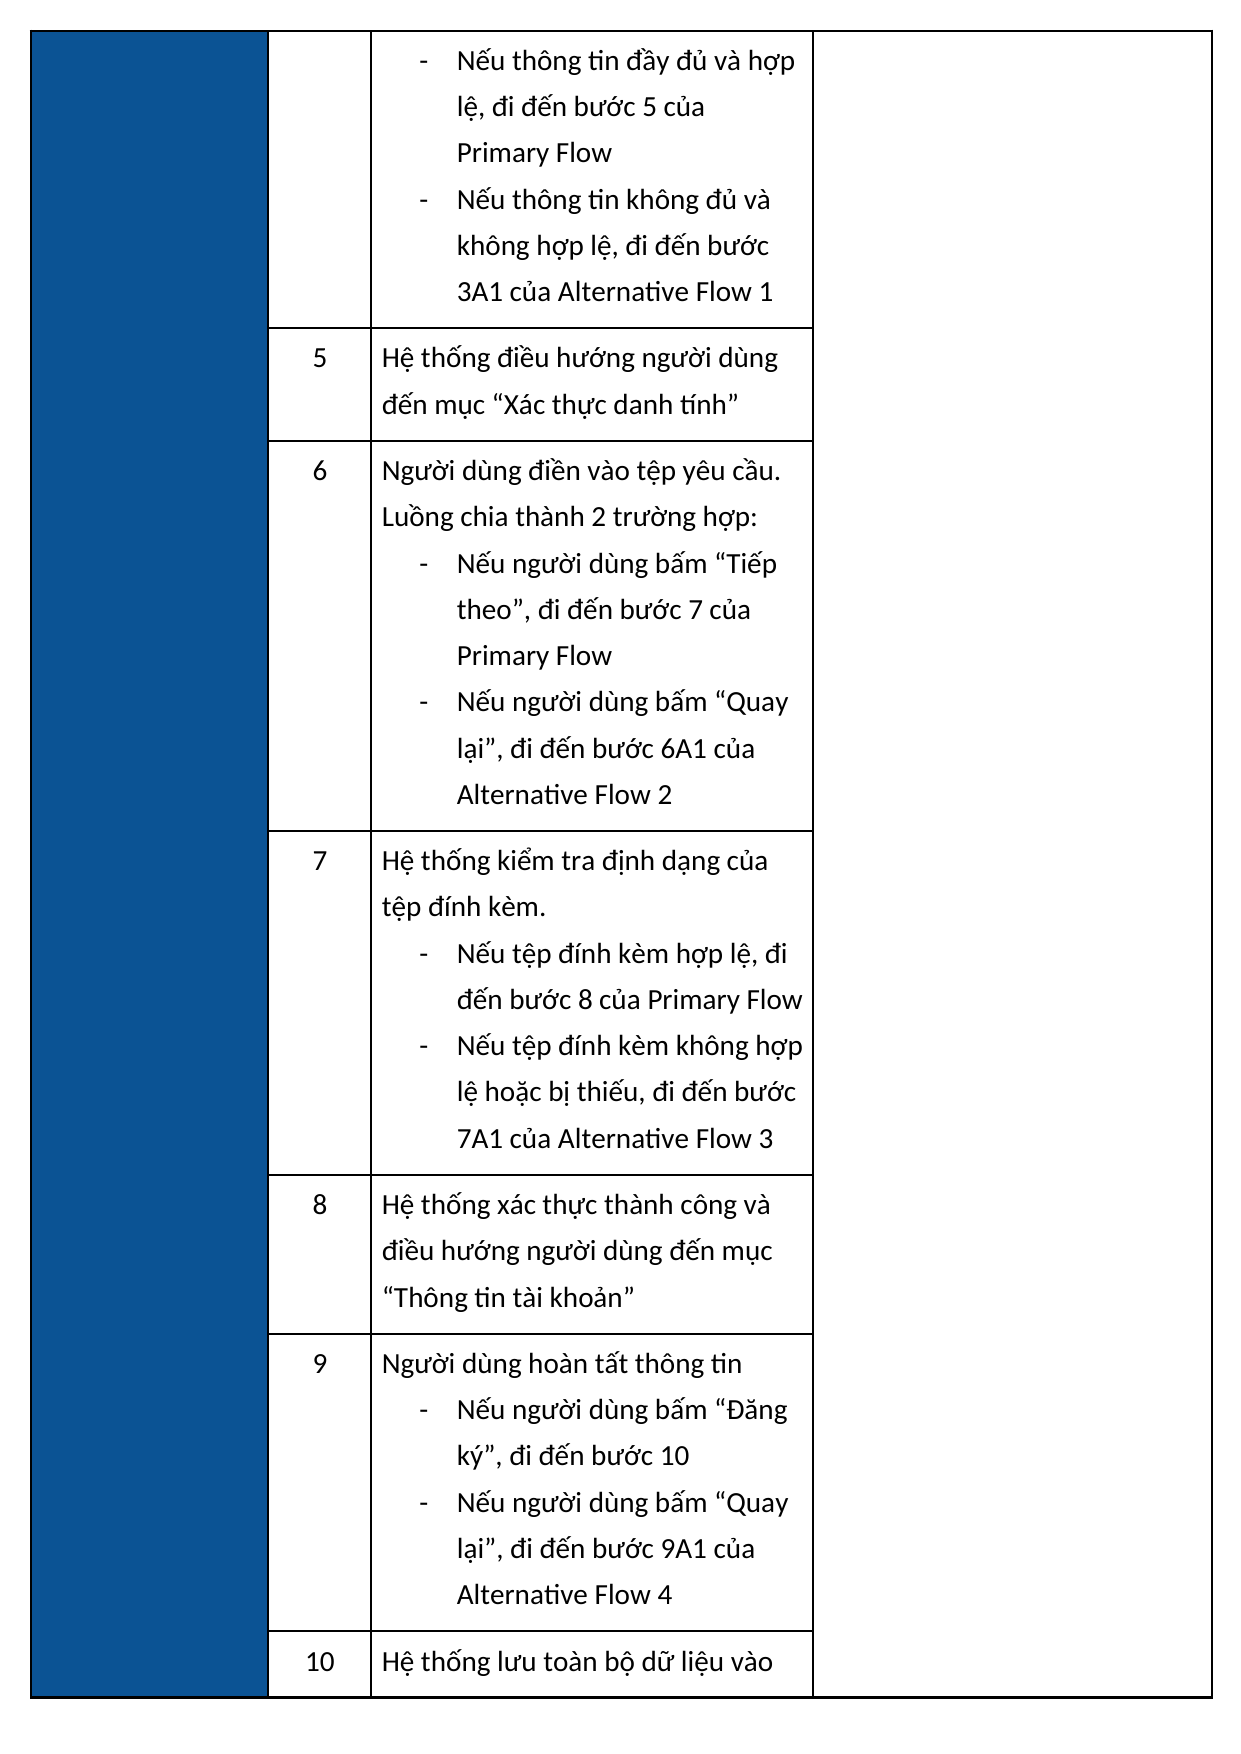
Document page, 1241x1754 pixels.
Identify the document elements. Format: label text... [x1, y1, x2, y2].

table_cell Người dùng điền vào tệp yêu cầu. Luồng chia thành 2 trường hợp: Nếu người dùng bấm “Tiếp theo”, đi đến bước 7 của Primary Flow Nếu người dùng bấm “Quay lại”, đi đến bước 6A1 của Alternative Flow 2 [372, 442, 812, 830]
table_cell 6 [269, 442, 370, 830]
table_cell 10 [269, 1632, 370, 1696]
table_cell 5 [269, 329, 370, 440]
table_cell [372, 32, 812, 327]
table_cell Hệ thống kiểm tra định dạng của tệp đính kèm. Nếu tệp đính kèm hợp lệ, đi đến bước 8 của Primary Flow Nếu tệp đính kèm không hợp lệ hoặc bị thiếu, đi đến bước 7A1 của Alternative Flow 3 [372, 832, 812, 1174]
table_cell Hệ thống xác thực thành công và điều hướng người dùng đến mục “Thông tin tài khoản” [372, 1176, 812, 1332]
table_cell Hệ thống điều hướng người dùng đến mục “Xác thực danh tính” [372, 329, 812, 440]
table_cell 4 [269, 32, 370, 327]
table_cell 8 [269, 1176, 370, 1332]
table_cell Người dùng hoàn tất thông tin Nếu người dùng bấm “Đăng ký”, đi đến bước 10 Nếu người dùng bấm “Quay lại”, đi đến bước 9A1 của Alternative Flow 4 [372, 1335, 812, 1630]
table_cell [372, 1632, 812, 1696]
table_cell 9 [269, 1335, 370, 1630]
table_cell 7 [269, 832, 370, 1174]
